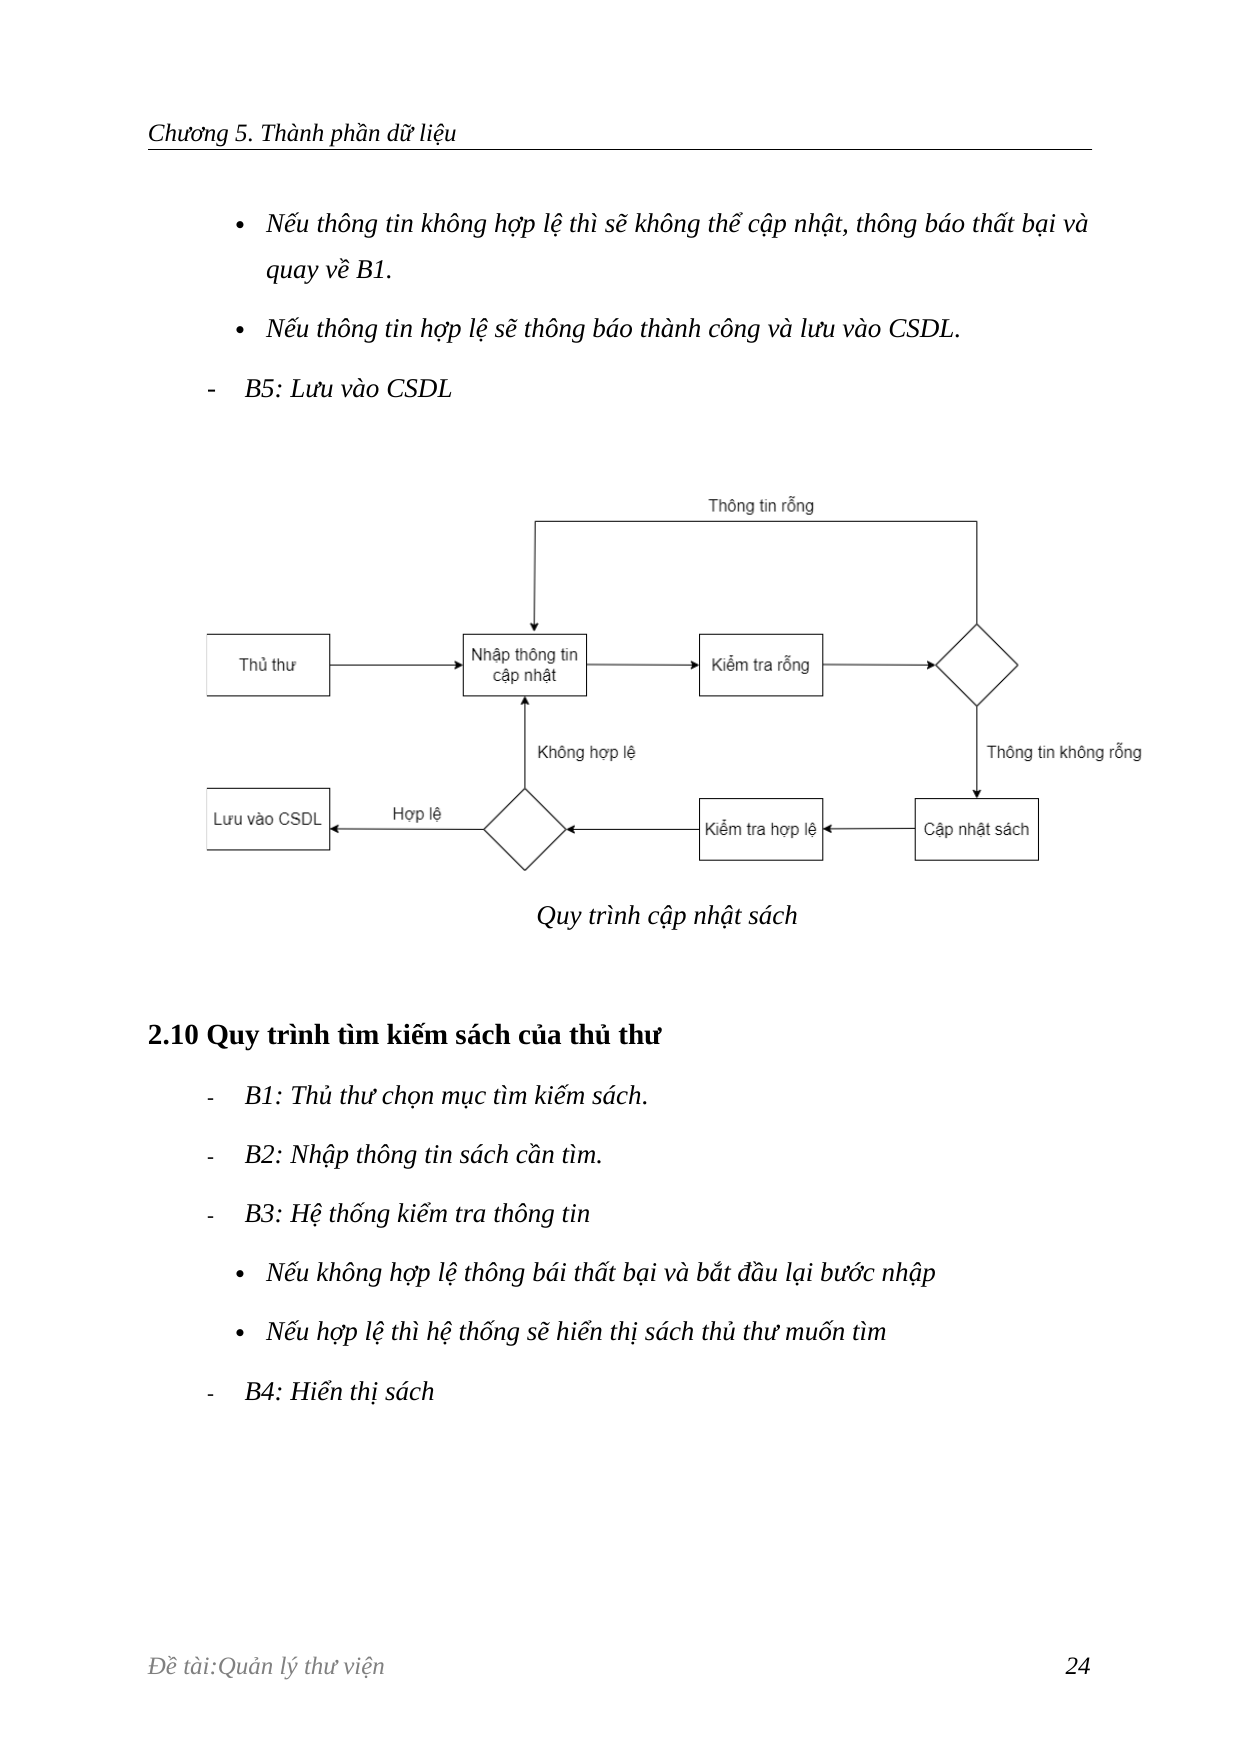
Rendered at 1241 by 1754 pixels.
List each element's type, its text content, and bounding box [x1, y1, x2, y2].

list Nếu thông tin hợp lệ sẽ thông báo thành công và lưu vào CSDL. [236, 313, 1092, 344]
text Quy trình cập nhật sách [244, 899, 1092, 930]
list Nếu không hợp lệ thông bái thất bại và bắt đầu lại bước nhập [236, 1256, 1092, 1287]
list B1: Thủ thư chọn mục tìm kiếm sách. [207, 1079, 1092, 1110]
list B4: Hiển thị sách [207, 1374, 1092, 1406]
picture [206, 490, 1152, 871]
list B5: Lưu vào CSDL [207, 372, 1092, 403]
subtitle Quy trình tìm kiếm sách của thủ thư [148, 1008, 1092, 1054]
list B3: Hệ thống kiểm tra thông tin [207, 1197, 1092, 1228]
list B2: Nhập thông tin sách cần tìm. [207, 1138, 1092, 1169]
list Nếu thông tin không hợp lệ thì sẽ không thể cập nhật, thông báo thất bại và quay về B1. [236, 207, 1092, 284]
list Nếu hợp lệ thì hệ thống sẽ hiển thị sách thủ thư muốn tìm [236, 1315, 1092, 1347]
